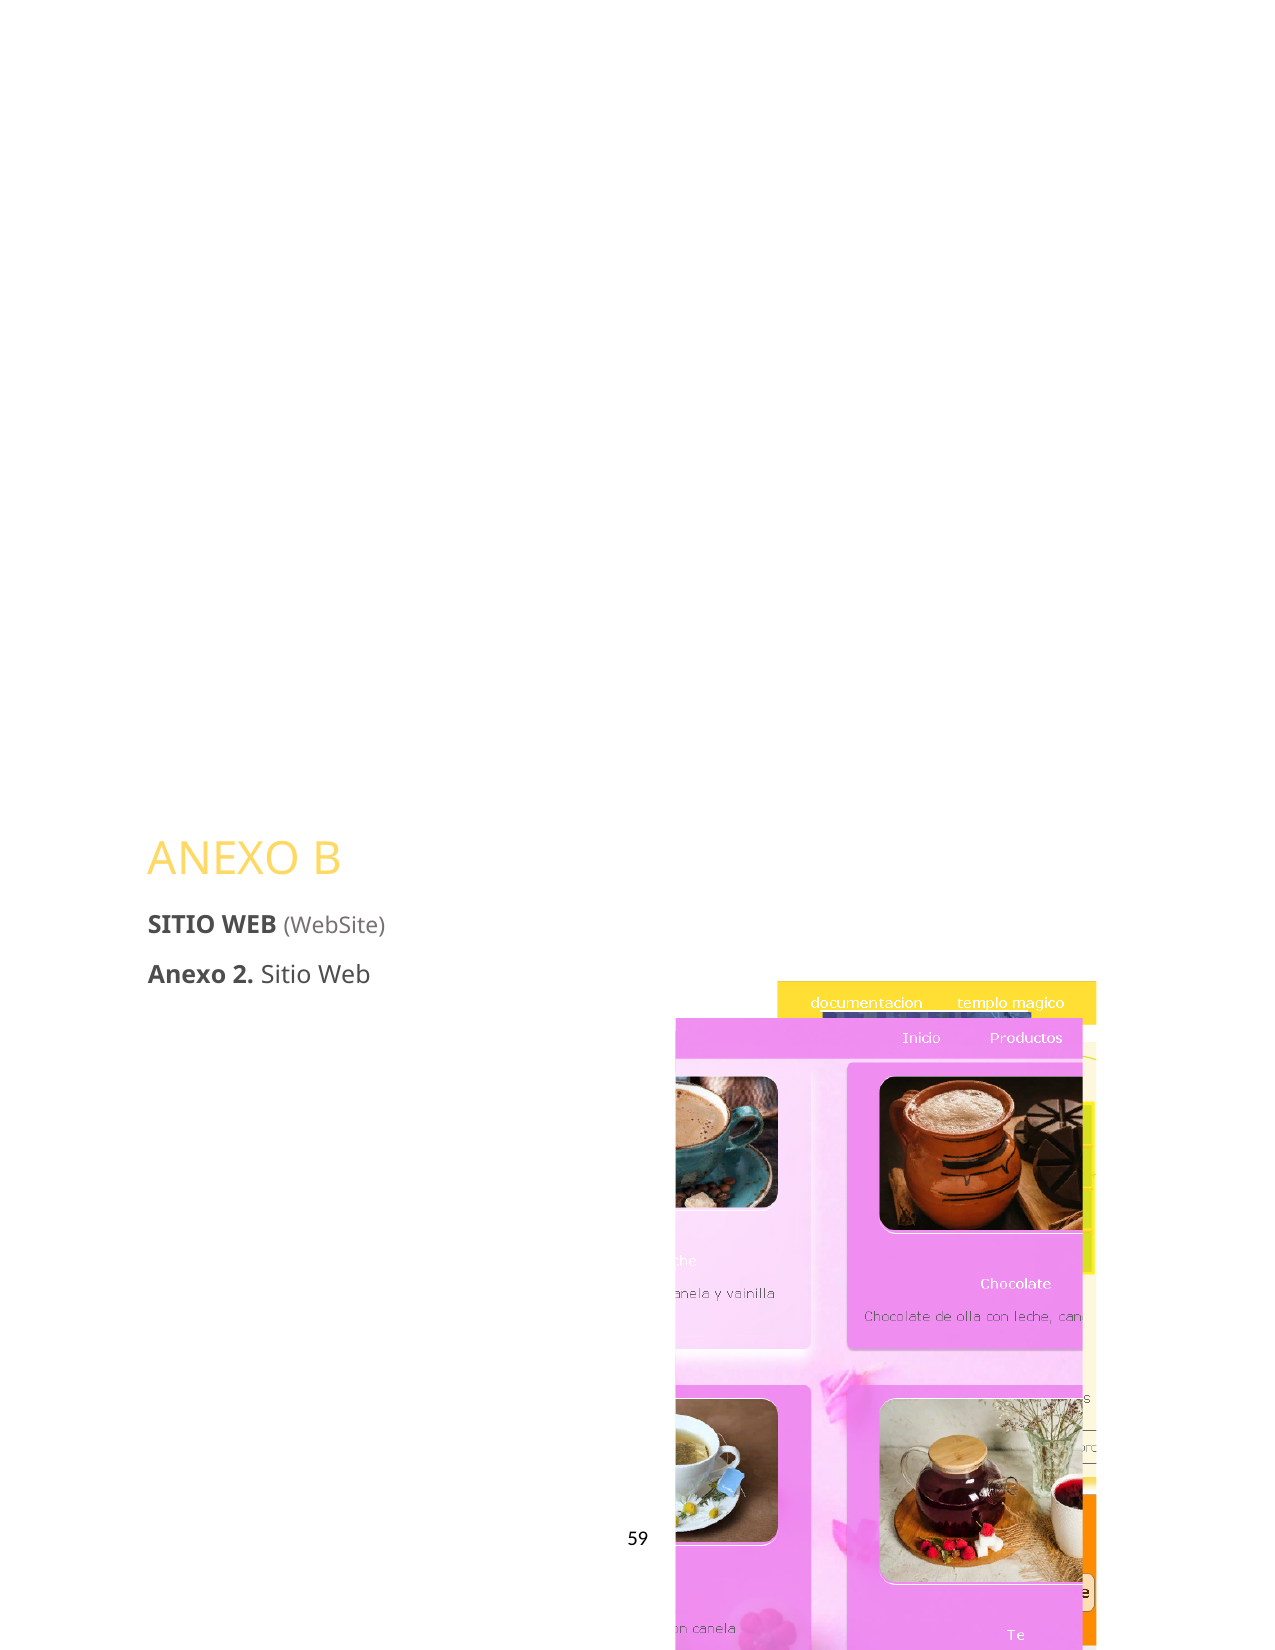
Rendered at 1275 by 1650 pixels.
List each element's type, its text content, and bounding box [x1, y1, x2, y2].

text Anexo 2. Sitio Web [148, 956, 1127, 991]
picture [676, 981, 1098, 1650]
text SITIO WEB (WebSite) [148, 907, 1127, 941]
text ANEXO B [148, 826, 1127, 888]
